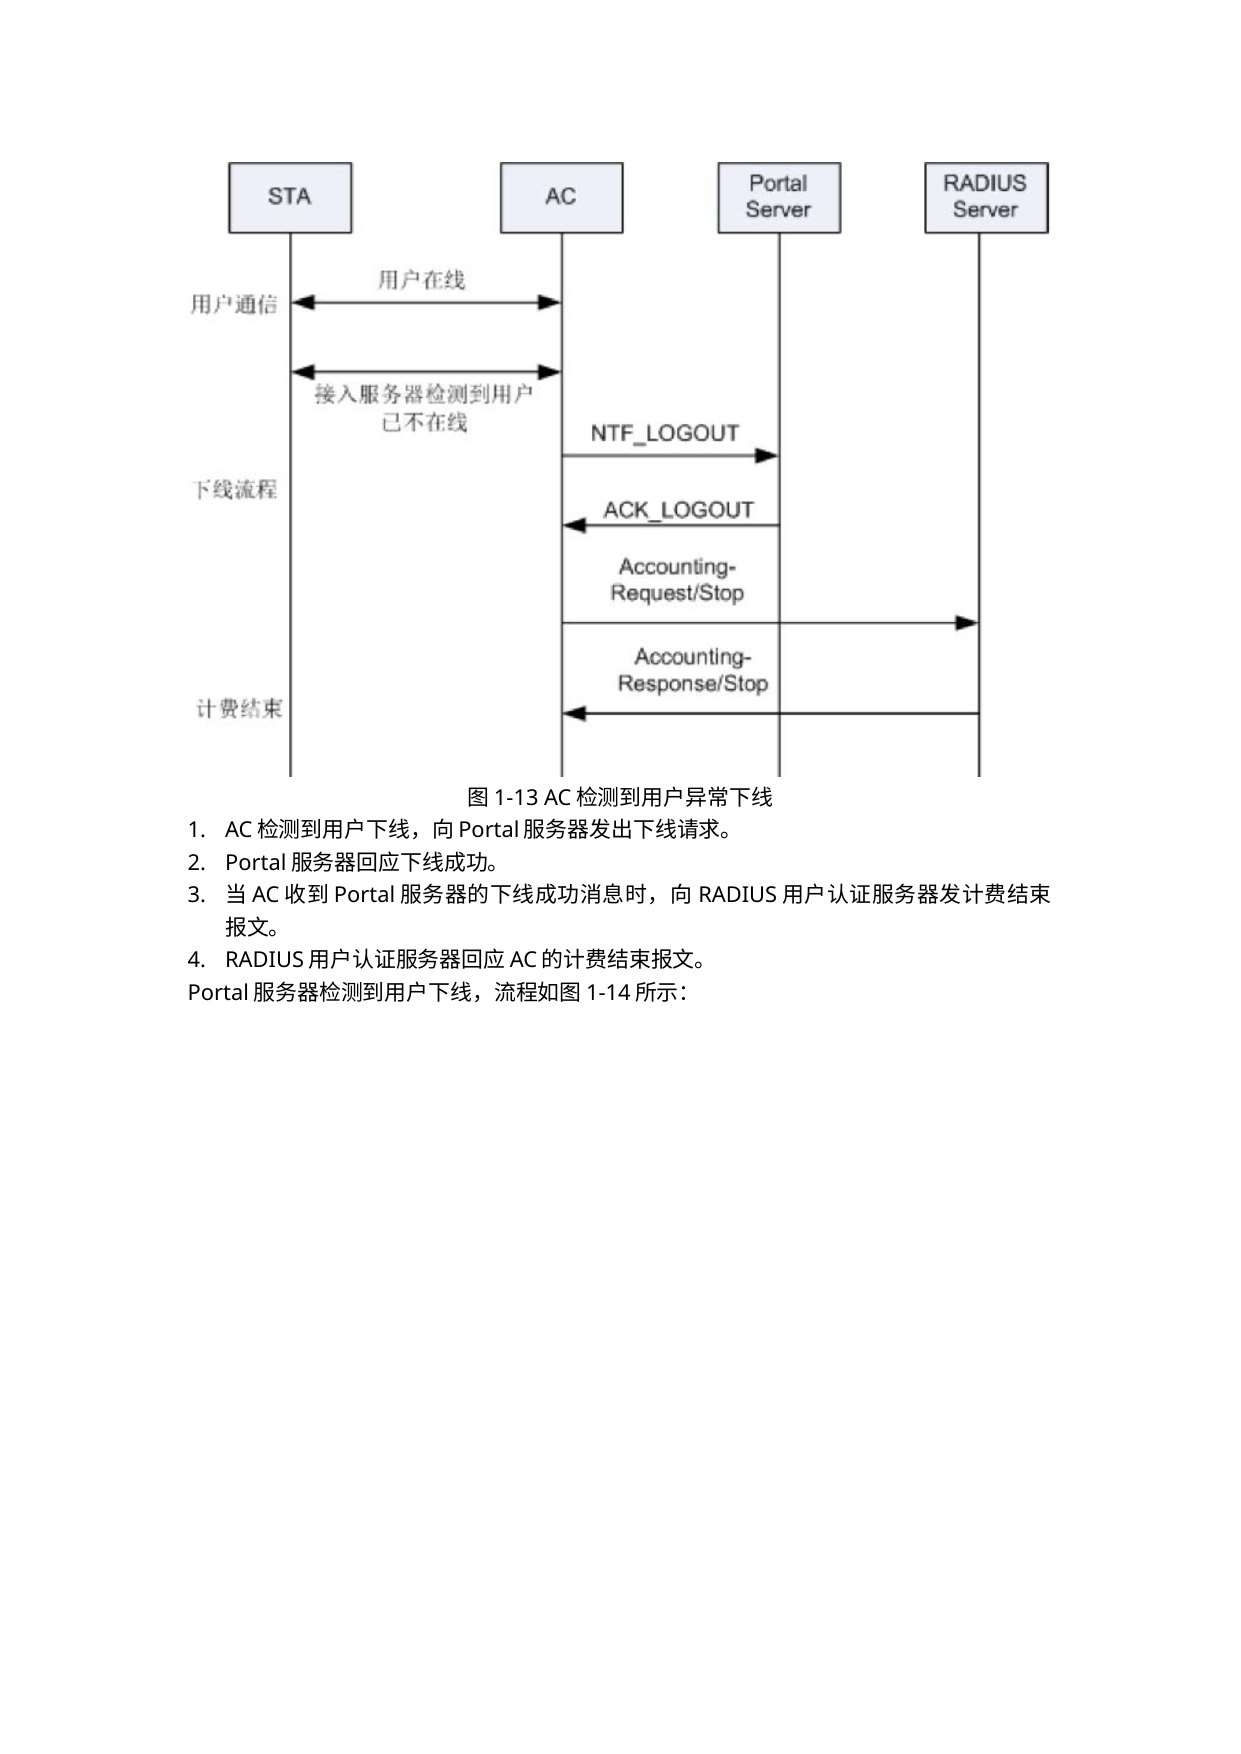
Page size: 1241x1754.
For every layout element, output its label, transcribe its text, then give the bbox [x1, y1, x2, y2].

list AC检测到用户下线，向Portal服务器发出下线请求。 [187, 812, 1053, 844]
text 图1-13 AC检测到用户异常下线 [187, 779, 1053, 812]
picture [187, 162, 1053, 777]
list 当AC收到Portal服务器的下线成功消息时，向RADIUS用户认证服务器发计费结束报文。 [187, 877, 1053, 942]
list Portal服务器回应下线成功。 [187, 844, 1053, 877]
list RADIUS用户认证服务器回应AC的计费结束报文。 [187, 942, 1053, 974]
text Portal服务器检测到用户下线，流程如图1-14所示： [187, 974, 1053, 1007]
